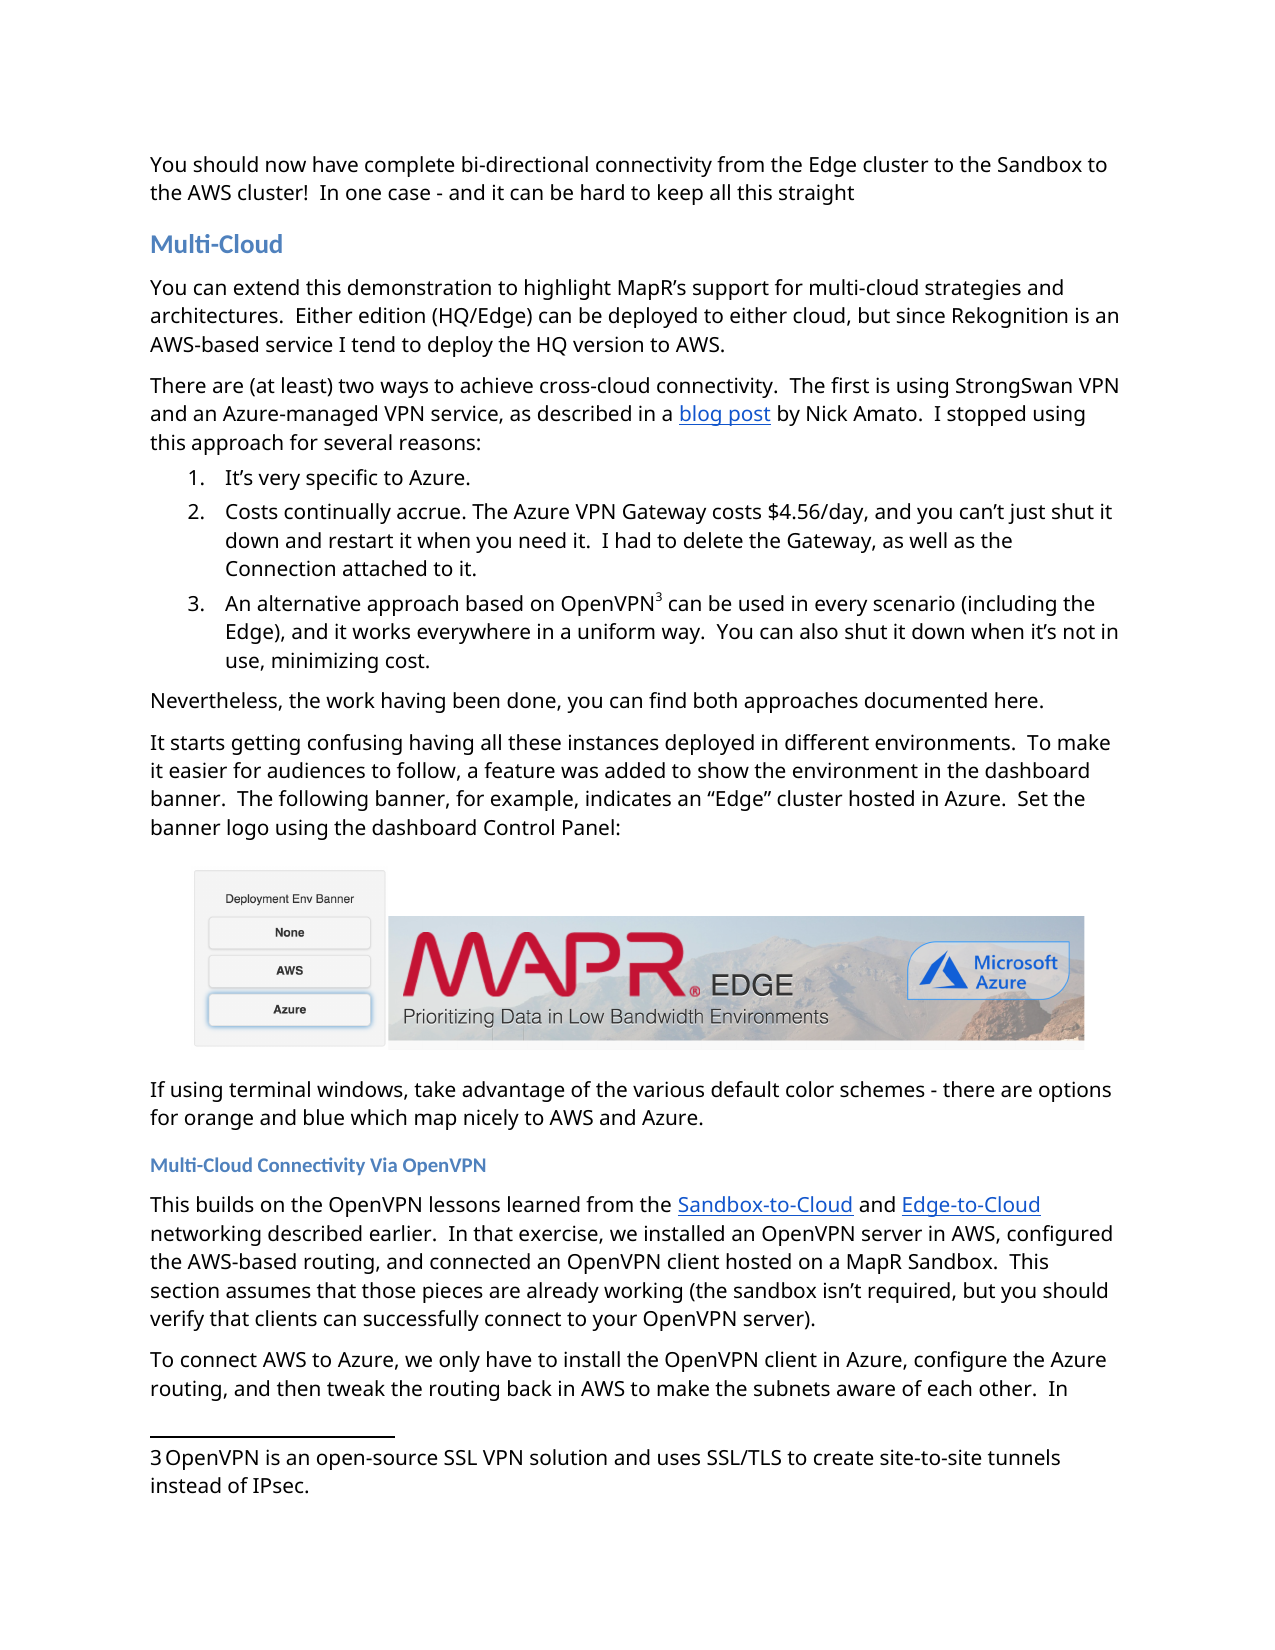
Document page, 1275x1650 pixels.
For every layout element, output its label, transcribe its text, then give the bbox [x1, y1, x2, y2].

text If using terminal windows, take advantage of the various default color schemes - there are options for orange and blue which map nicely to AWS and Azure. [150, 1075, 1125, 1132]
text You can extend this demonstration to highlight MapR’s support for multi-cloud strategies and architectures. Either edition (HQ/Edge) can be deployed to either cloud, but since Rekognition is an AWS-based service I tend to deploy the HQ version to AWS. [150, 273, 1125, 358]
text You should now have complete bi-directional connectivity from the Edge cluster to the Sandbox to the AWS cluster! In one case - and it can be hard to keep all this straight [150, 150, 1125, 207]
subtitle Multi-Cloud [150, 228, 1125, 261]
text It starts getting confusing having all these instances deployed in different environments. To make it easier for audiences to follow, a feature was added to show the environment in the dashboard banner. The following banner, for example, indicates an “Edge” cluster hosted in Azure. Set the banner logo using the dashboard Control Panel: [150, 728, 1125, 841]
subtitle Multi-Cloud Connectivity Via OpenVPN [150, 1153, 1125, 1178]
list Costs continually accrue. The Azure VPN Gateway costs $4.56/day, and you can’t just shut it down and restart it when you need it. I had to delete the Gateway, as well as the Connection attached to it. [187, 497, 1125, 583]
list An alternative approach based on OpenVPN can be used in every scenario (including the Edge), and it works everywhere in a uniform way. You can also shut it down when it’s not in use, minimizing cost. [187, 589, 1125, 674]
text This builds on the OpenVPN lessons learned from the Sandbox-to-Cloud and Edge-to-Cloud networking described earlier. In that exercise, we installed an OpenVPN server in AWS, configured the AWS-based routing, and connected an OpenVPN client hosted on a MapR Sandbox. This section assumes that those pieces are already working (the sandbox isn’t required, but you should verify that clients can successfully connect to your OpenVPN server). [150, 1191, 1125, 1333]
text There are (at least) two ways to achieve cross-cloud connectivity. The first is using StrongSwan VPN and an Azure-managed VPN service, as described in a blog post by Nick Amato. I stopped using this approach for several reasons: [150, 371, 1125, 456]
picture [190, 866, 1085, 1050]
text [150, 1345, 1125, 1402]
list It’s very specific to Azure. [187, 463, 1125, 491]
text Nevertheless, the work having been done, you can find both approaches documented here. [150, 687, 1125, 715]
